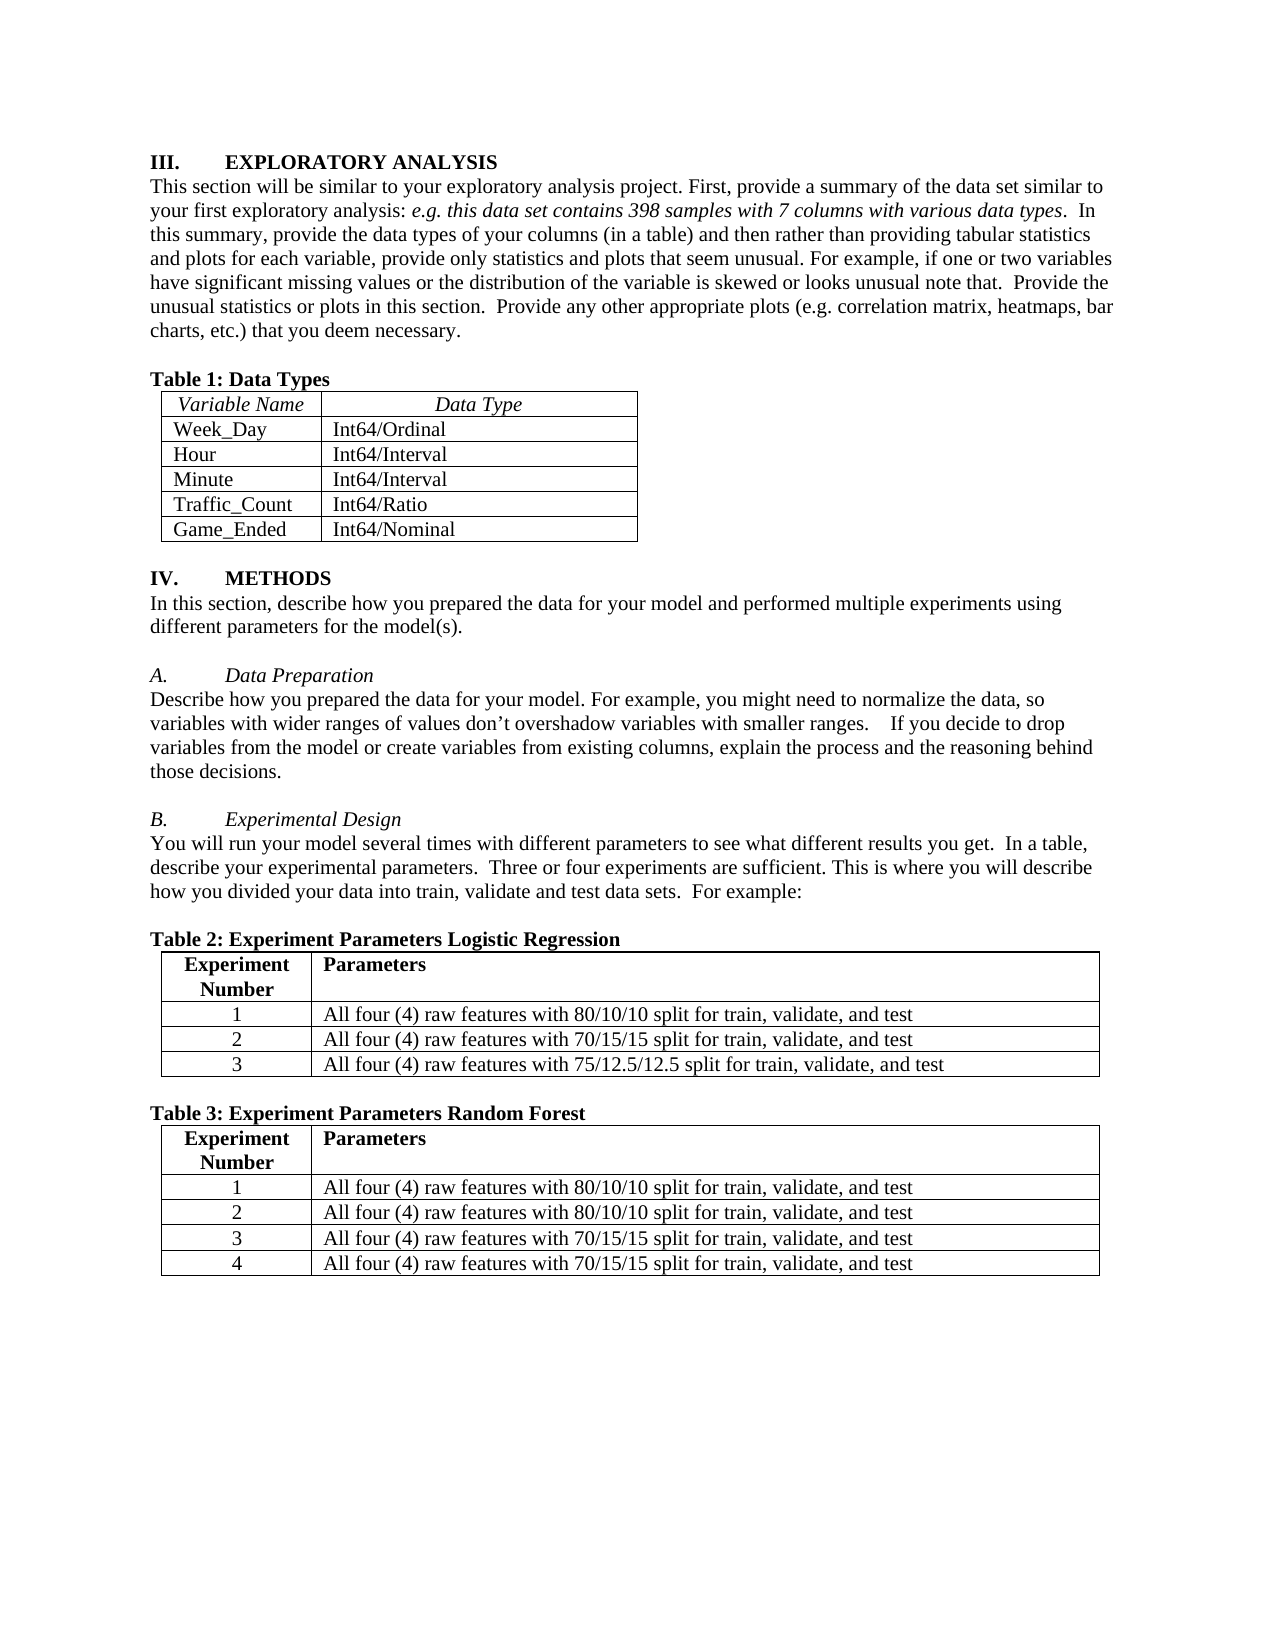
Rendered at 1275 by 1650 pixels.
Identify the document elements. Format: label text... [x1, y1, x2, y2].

table_cell 2 [162, 1200, 311, 1224]
table_cell All four (4) raw features with 70/15/15 split for train, validate, and test [312, 1027, 1099, 1051]
table_cell Int64/Interval [322, 442, 637, 466]
table_cell All four (4) raw features with 70/15/15 split for train, validate, and test [312, 1251, 1099, 1274]
table_cell Game_Ended [162, 517, 321, 541]
table_cell All four (4) raw features with 80/10/10 split for train, validate, and test [312, 1002, 1099, 1026]
list METHODS [150, 566, 1125, 590]
table_cell Minute [162, 467, 321, 491]
list Experimental Design [150, 807, 1125, 831]
table_header Variable Name [162, 392, 321, 416]
list Data Preparation [150, 663, 1125, 687]
table_cell All four (4) raw features with 75/12.5/12.5 split for train, validate, and test [312, 1052, 1099, 1076]
table_cell 4 [162, 1251, 311, 1274]
table_header Parameters [312, 953, 1099, 1001]
text You will run your model several times with different parameters to see what different results you get. In a table, describe your experimental parameters. Three or four experiments are sufficient. This is where you will describe how you divided your data into train, validate and test data sets. For example: [150, 831, 1125, 903]
table_cell 3 [162, 1052, 311, 1076]
table_header Data Type [322, 392, 637, 416]
table_cell Hour [162, 442, 321, 466]
table_cell Int64/Nominal [322, 517, 637, 541]
table_cell Int64/Ordinal [322, 417, 637, 441]
text Table 1: Data Types [150, 367, 1125, 391]
table_cell All four (4) raw features with 80/10/10 split for train, validate, and test [312, 1175, 1099, 1199]
text Table 2: Experiment Parameters Logistic Regression [150, 927, 1125, 951]
text Table 3: Experiment Parameters Random Forest [150, 1101, 1125, 1125]
text Describe how you prepared the data for your model. For example, you might need to normalize the data, so variables with wider ranges of values don’t overshadow variables with smaller ranges. If you decide to drop variables from the model or create variables from existing columns, explain the process and the reasoning behind those decisions. [150, 687, 1125, 783]
table_cell Week_Day [162, 417, 321, 441]
list EXPLORATORY ANALYSIS [150, 150, 1125, 174]
text In this section, describe how you prepared the data for your model and performed multiple experiments using different parameters for the model(s). [150, 590, 1125, 638]
table_cell 1 [162, 1002, 311, 1026]
table_cell 3 [162, 1225, 311, 1249]
table_cell All four (4) raw features with 70/15/15 split for train, validate, and test [312, 1225, 1099, 1249]
text This section will be similar to your exploratory analysis project. First, provide a summary of the data set similar to your first exploratory analysis: e.g. this data set contains 398 samples with 7 columns with various data types. In this summary, provide the data types of your columns (in a table) and then rather than providing tabular statistics and plots for each variable, provide only statistics and plots that seem unusual. For example, if one or two variables have significant missing values or the distribution of the variable is skewed or looks unusual note that. Provide the unusual statistics or plots in this section. Provide any other appropriate plots (e.g. correlation matrix, heatmaps, bar charts, etc.) that you deem necessary. [150, 174, 1125, 342]
table_cell All four (4) raw features with 80/10/10 split for train, validate, and test [312, 1200, 1099, 1224]
table_header Parameters [312, 1126, 1099, 1174]
table_cell Int64/Interval [322, 467, 637, 491]
table_cell Int64/Ratio [322, 492, 637, 516]
table_cell Traffic_Count [162, 492, 321, 516]
table_header Experiment Number [162, 1126, 311, 1174]
table_cell 2 [162, 1027, 311, 1051]
table_cell 1 [162, 1175, 311, 1199]
table_header Experiment Number [162, 953, 311, 1001]
